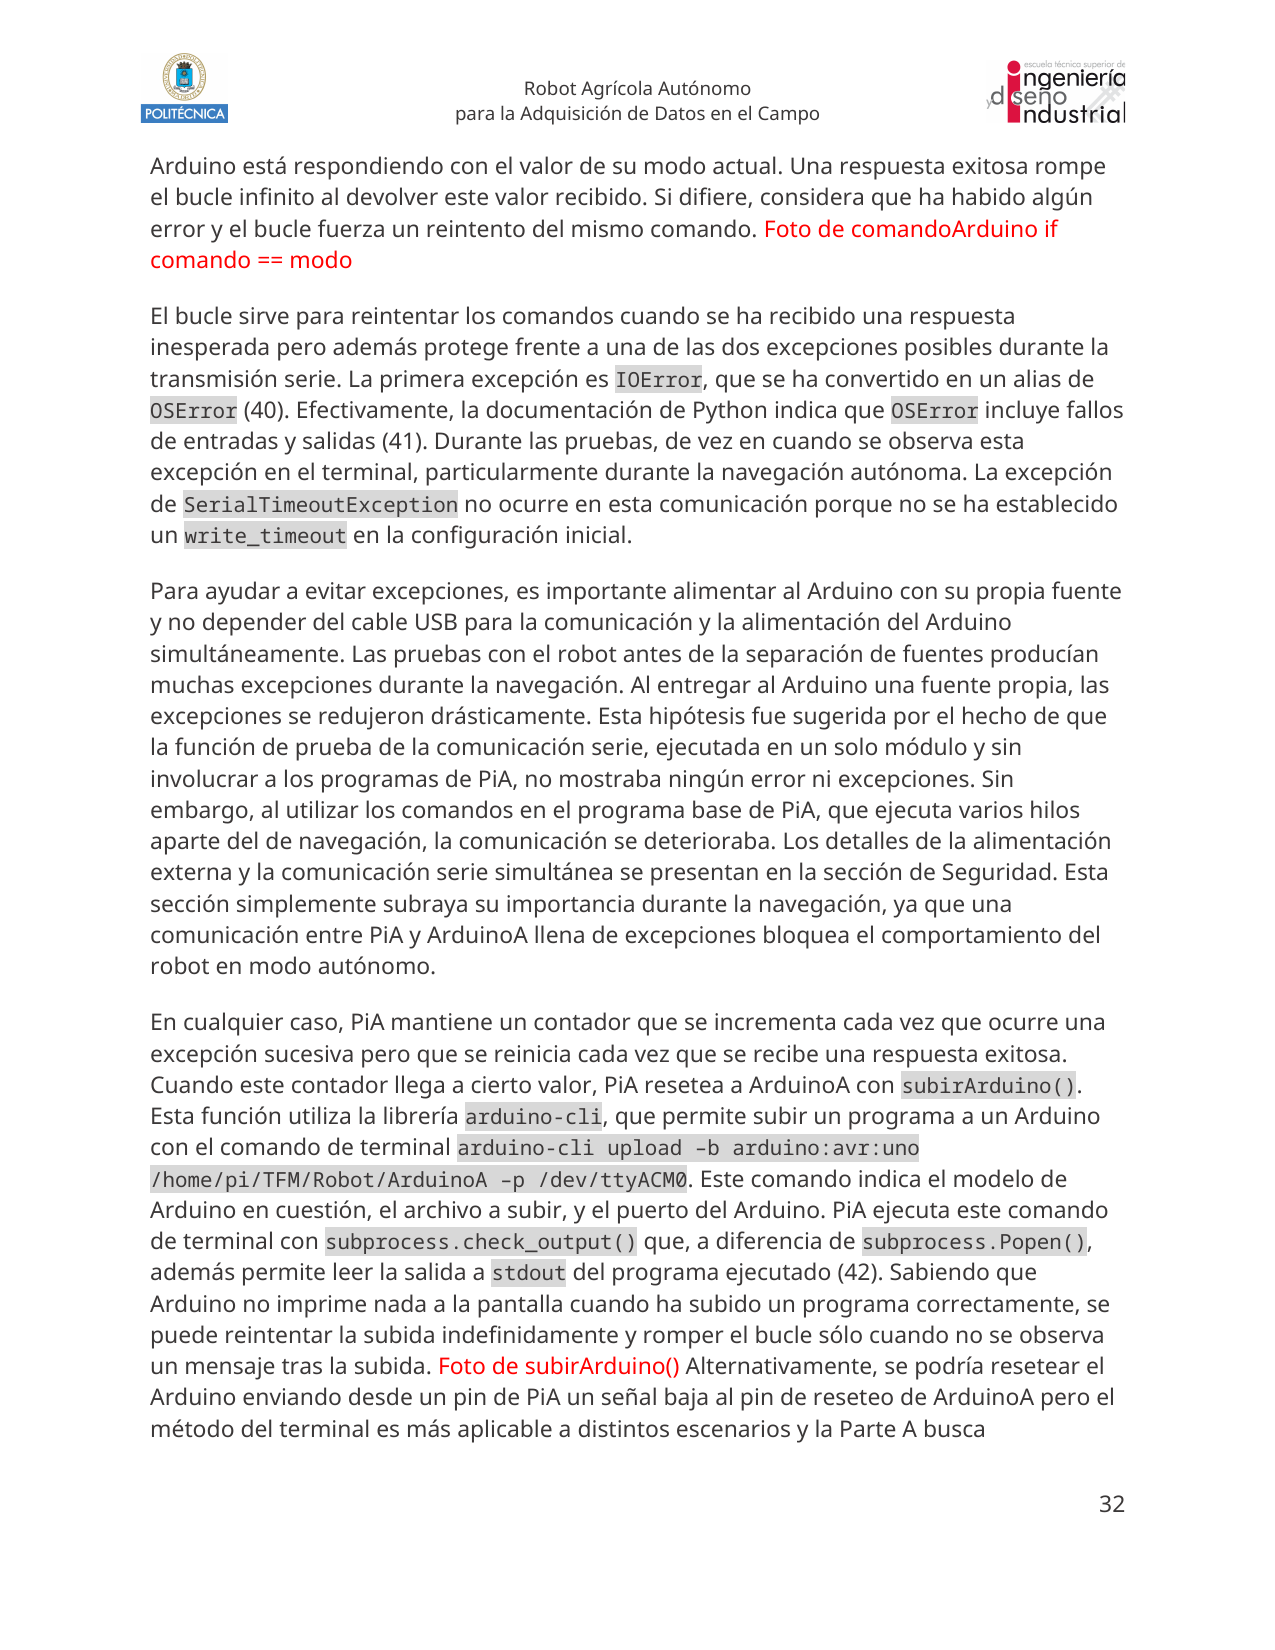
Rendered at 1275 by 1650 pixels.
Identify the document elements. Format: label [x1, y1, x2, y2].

picture [140, 53, 228, 123]
picture [986, 60, 1125, 123]
